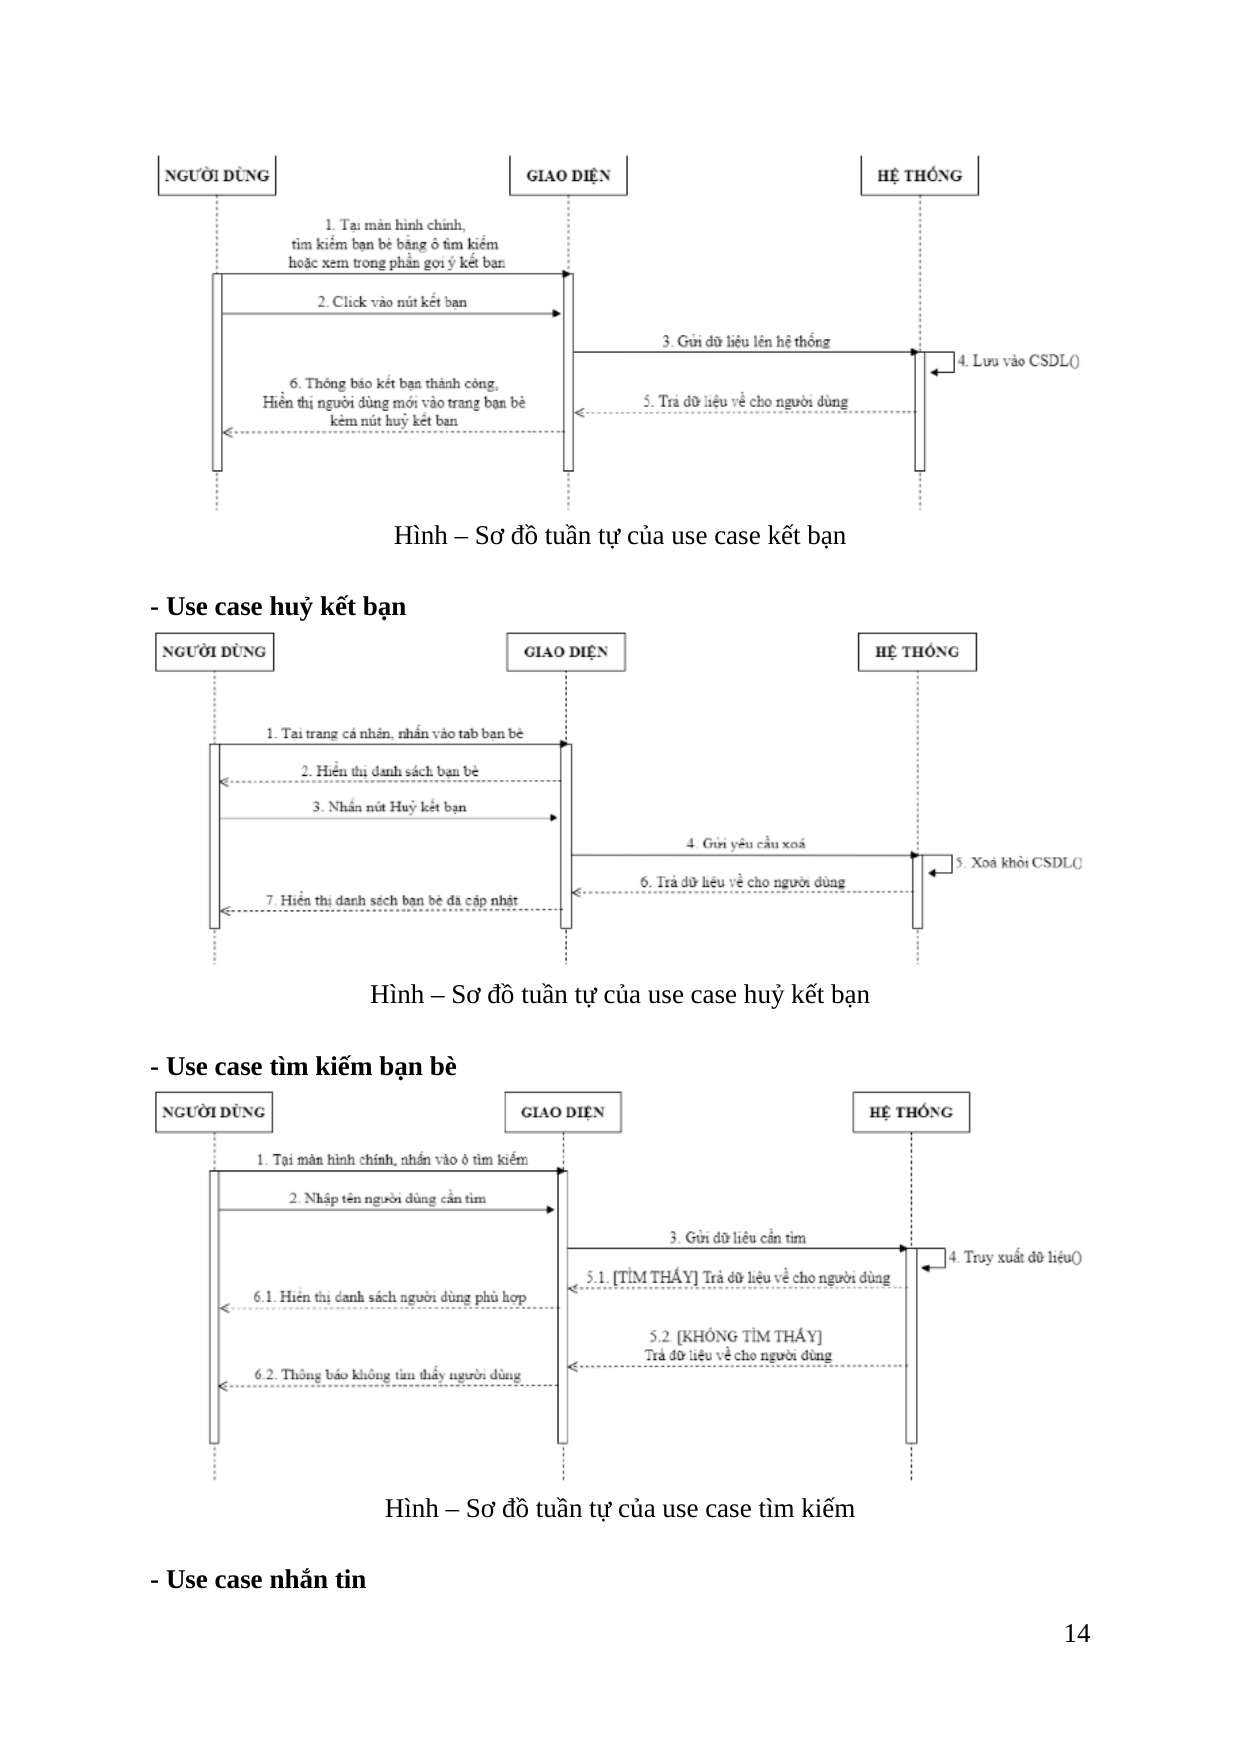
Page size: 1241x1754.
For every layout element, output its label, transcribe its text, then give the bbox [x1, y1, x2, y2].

picture [150, 150, 1091, 515]
picture [150, 626, 1091, 974]
text - Use case nhắn tin [150, 1563, 1090, 1594]
text Hình – Sơ đồ tuần tự của use case tìm kiếm [150, 1492, 1090, 1523]
text Hình – Sơ đồ tuần tự của use case kết bạn [150, 519, 1090, 550]
picture [150, 1085, 1091, 1488]
text - Use case huỷ kết bạn [150, 591, 1090, 622]
text Hình – Sơ đồ tuần tự của use case huỷ kết bạn [150, 978, 1090, 1009]
text - Use case tìm kiếm bạn bè [150, 1050, 1090, 1081]
